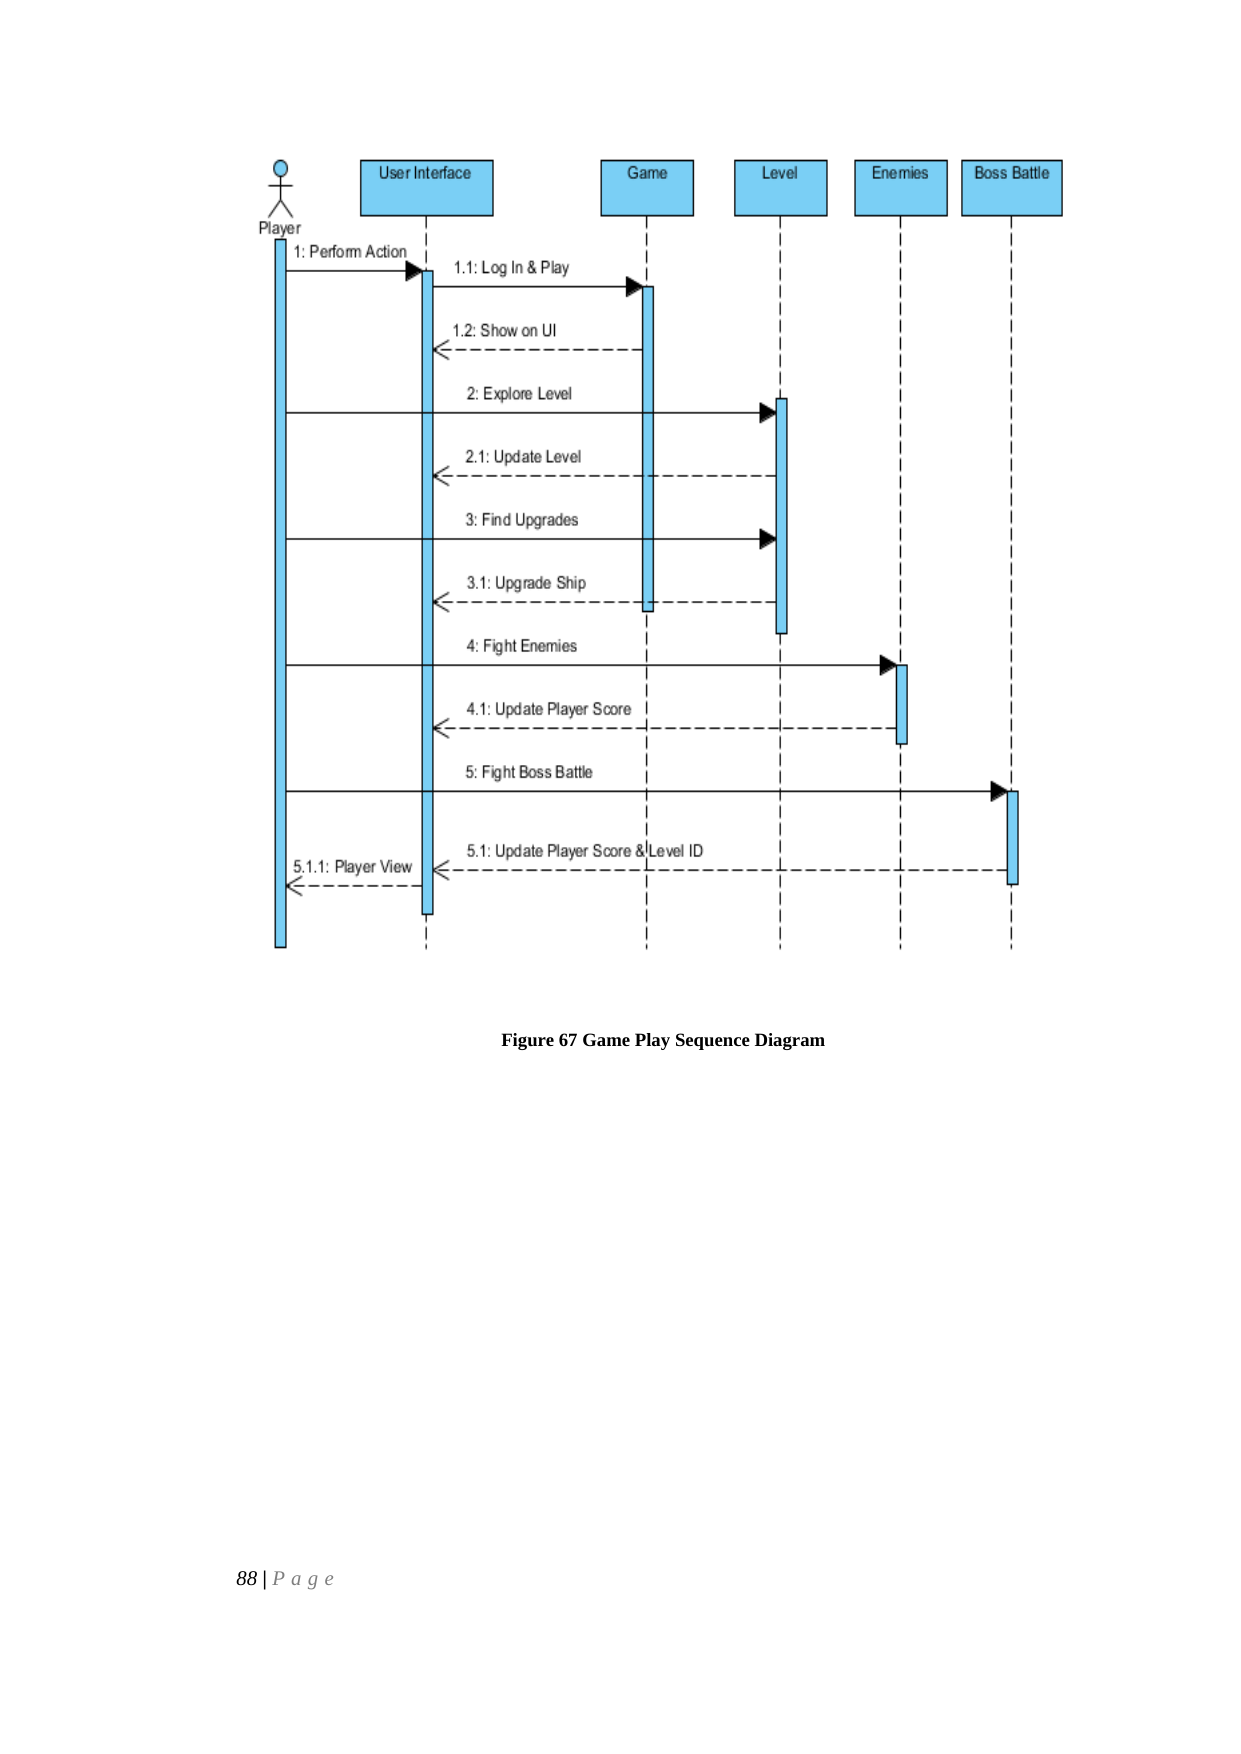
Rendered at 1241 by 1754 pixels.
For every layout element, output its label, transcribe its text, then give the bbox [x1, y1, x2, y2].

picture [236, 150, 1091, 969]
text Figure 67 Game Play Sequence Diagram [236, 1029, 1090, 1051]
